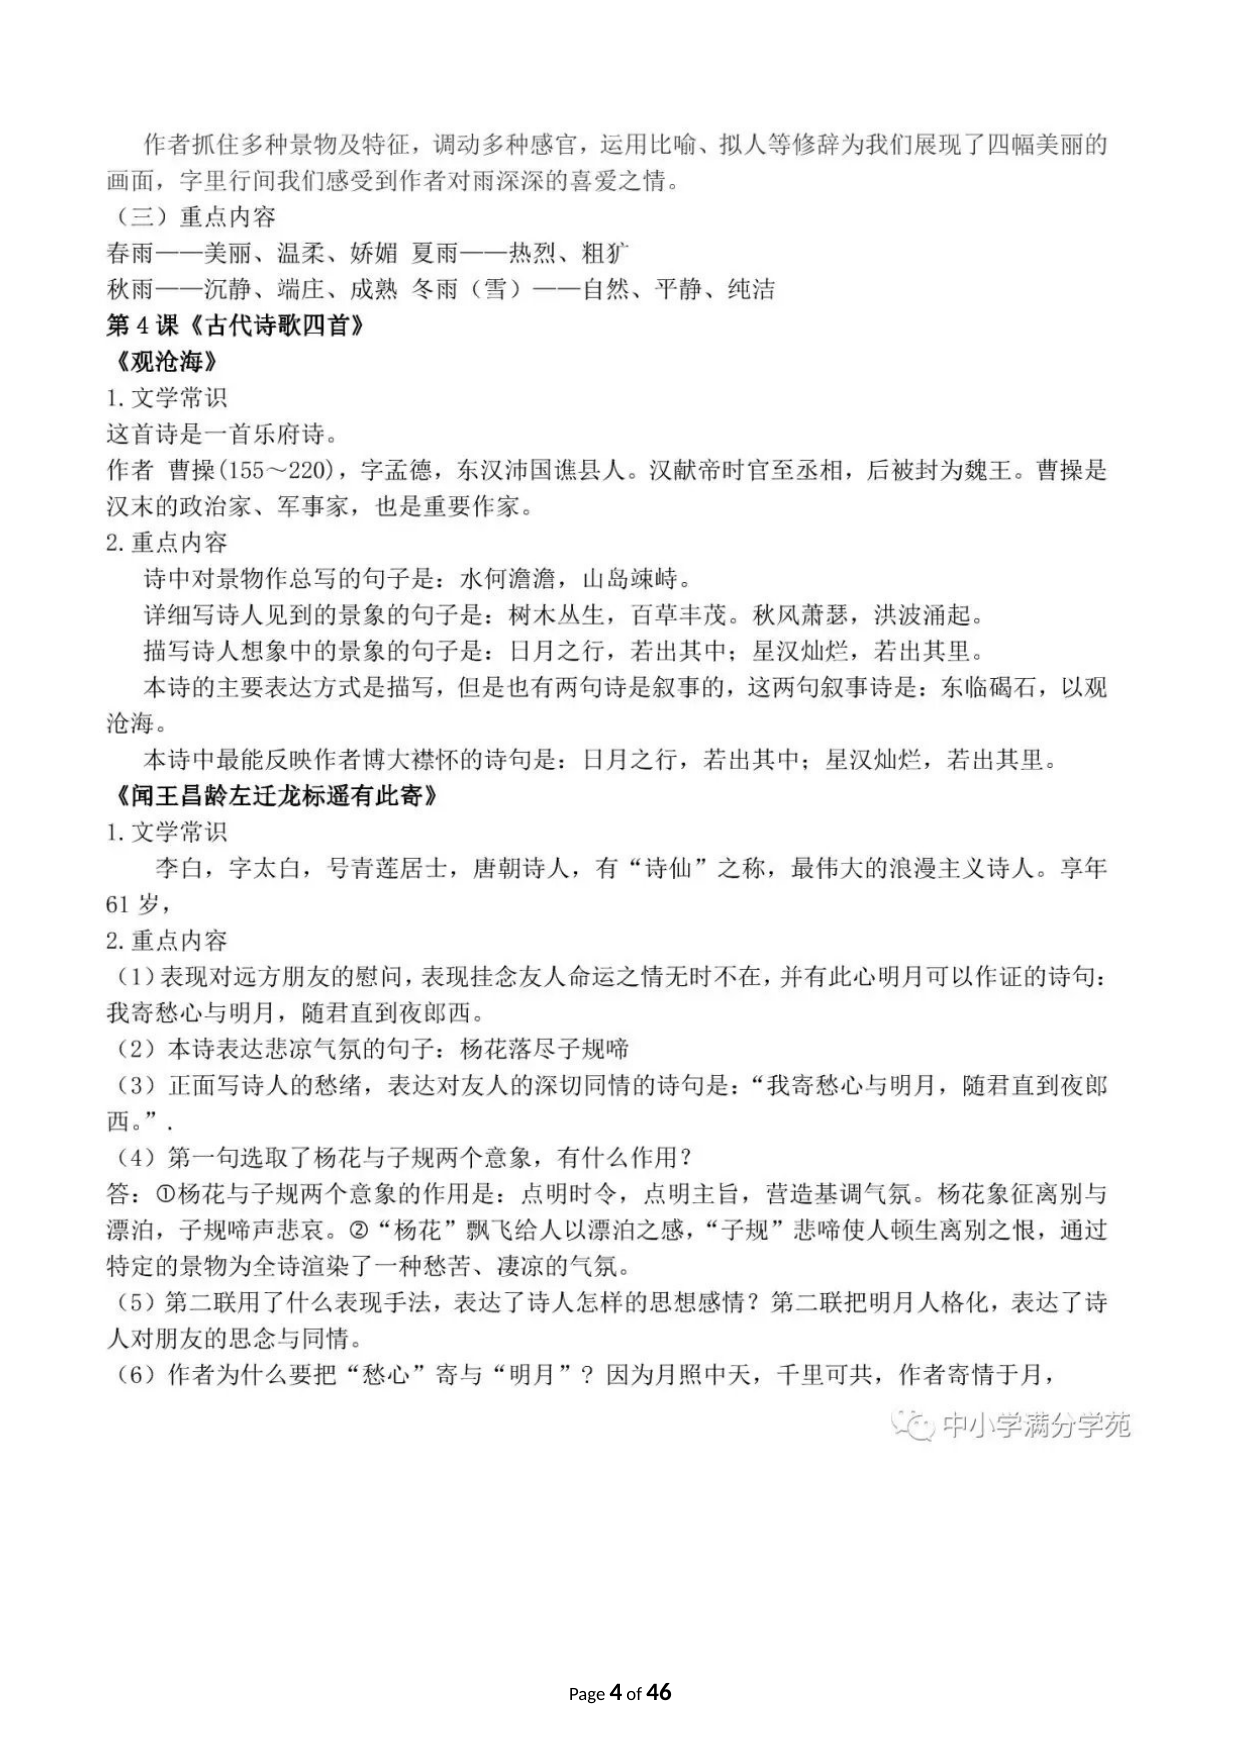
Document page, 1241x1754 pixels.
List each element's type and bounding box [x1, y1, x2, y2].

picture [75, 79, 1166, 1473]
